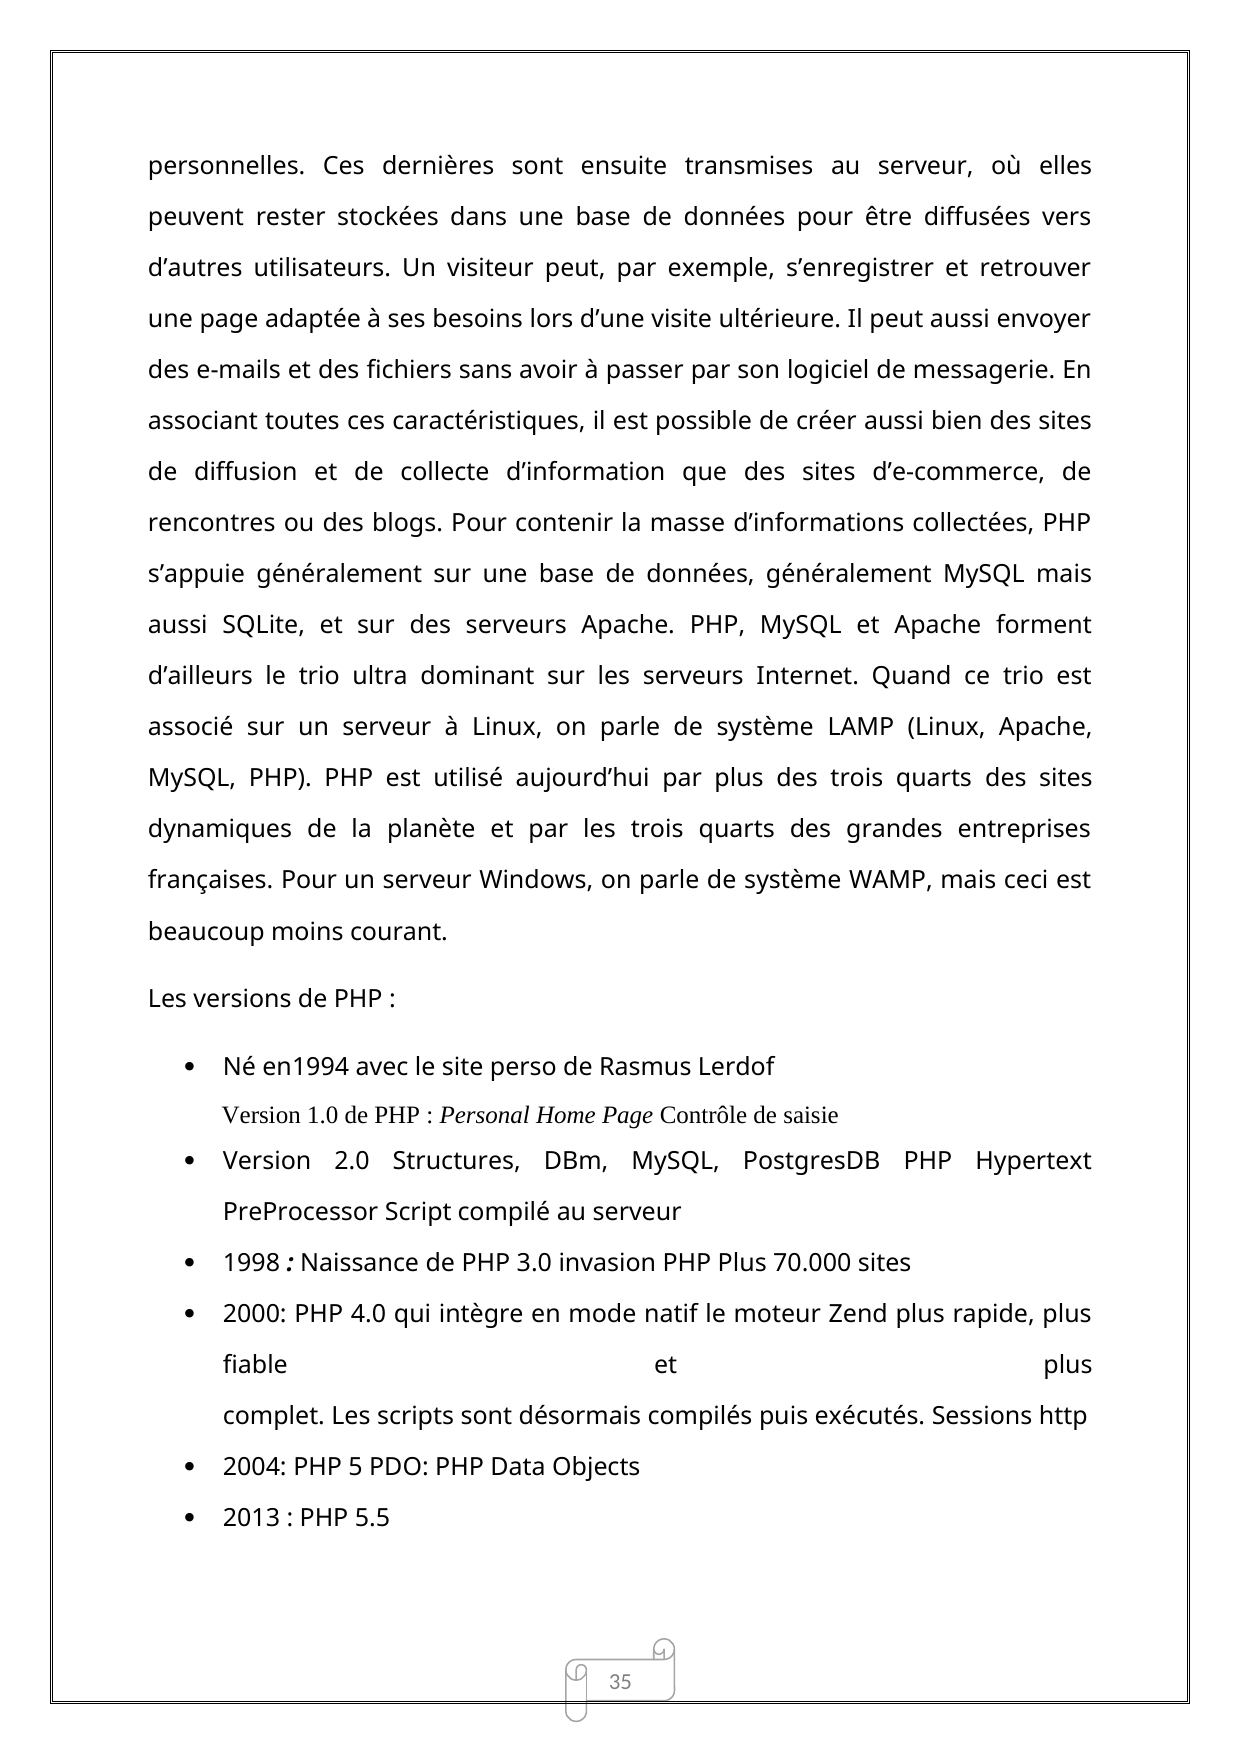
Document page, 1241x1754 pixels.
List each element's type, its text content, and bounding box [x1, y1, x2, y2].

list Né en1994 avec le site perso de Rasmus Lerdof [185, 1049, 1093, 1083]
text Version 1.0 de PHP : Personal Home Page Contrôle de saisie [148, 1100, 1093, 1128]
list 2004: PHP 5 PDO: PHP Data Objects [185, 1449, 1093, 1483]
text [148, 148, 1093, 947]
list 2000: PHP 4.0 qui intègre en mode natif le moteur Zend plus rapide, plus fiable et plus complet. Les scripts sont désormais compilés puis exécutés. Sessions http [185, 1296, 1093, 1432]
list Version 2.0 Structures, DBm, MySQL, PostgresDB PHP Hypertext PreProcessor Script compilé au serveur [185, 1143, 1093, 1228]
list 1998 : Naissance de PHP 3.0 invasion PHP Plus 70.000 sites [185, 1245, 1093, 1279]
text Les versions de PHP : [148, 981, 1093, 1015]
list 2013 : PHP 5.5 [185, 1500, 1093, 1534]
